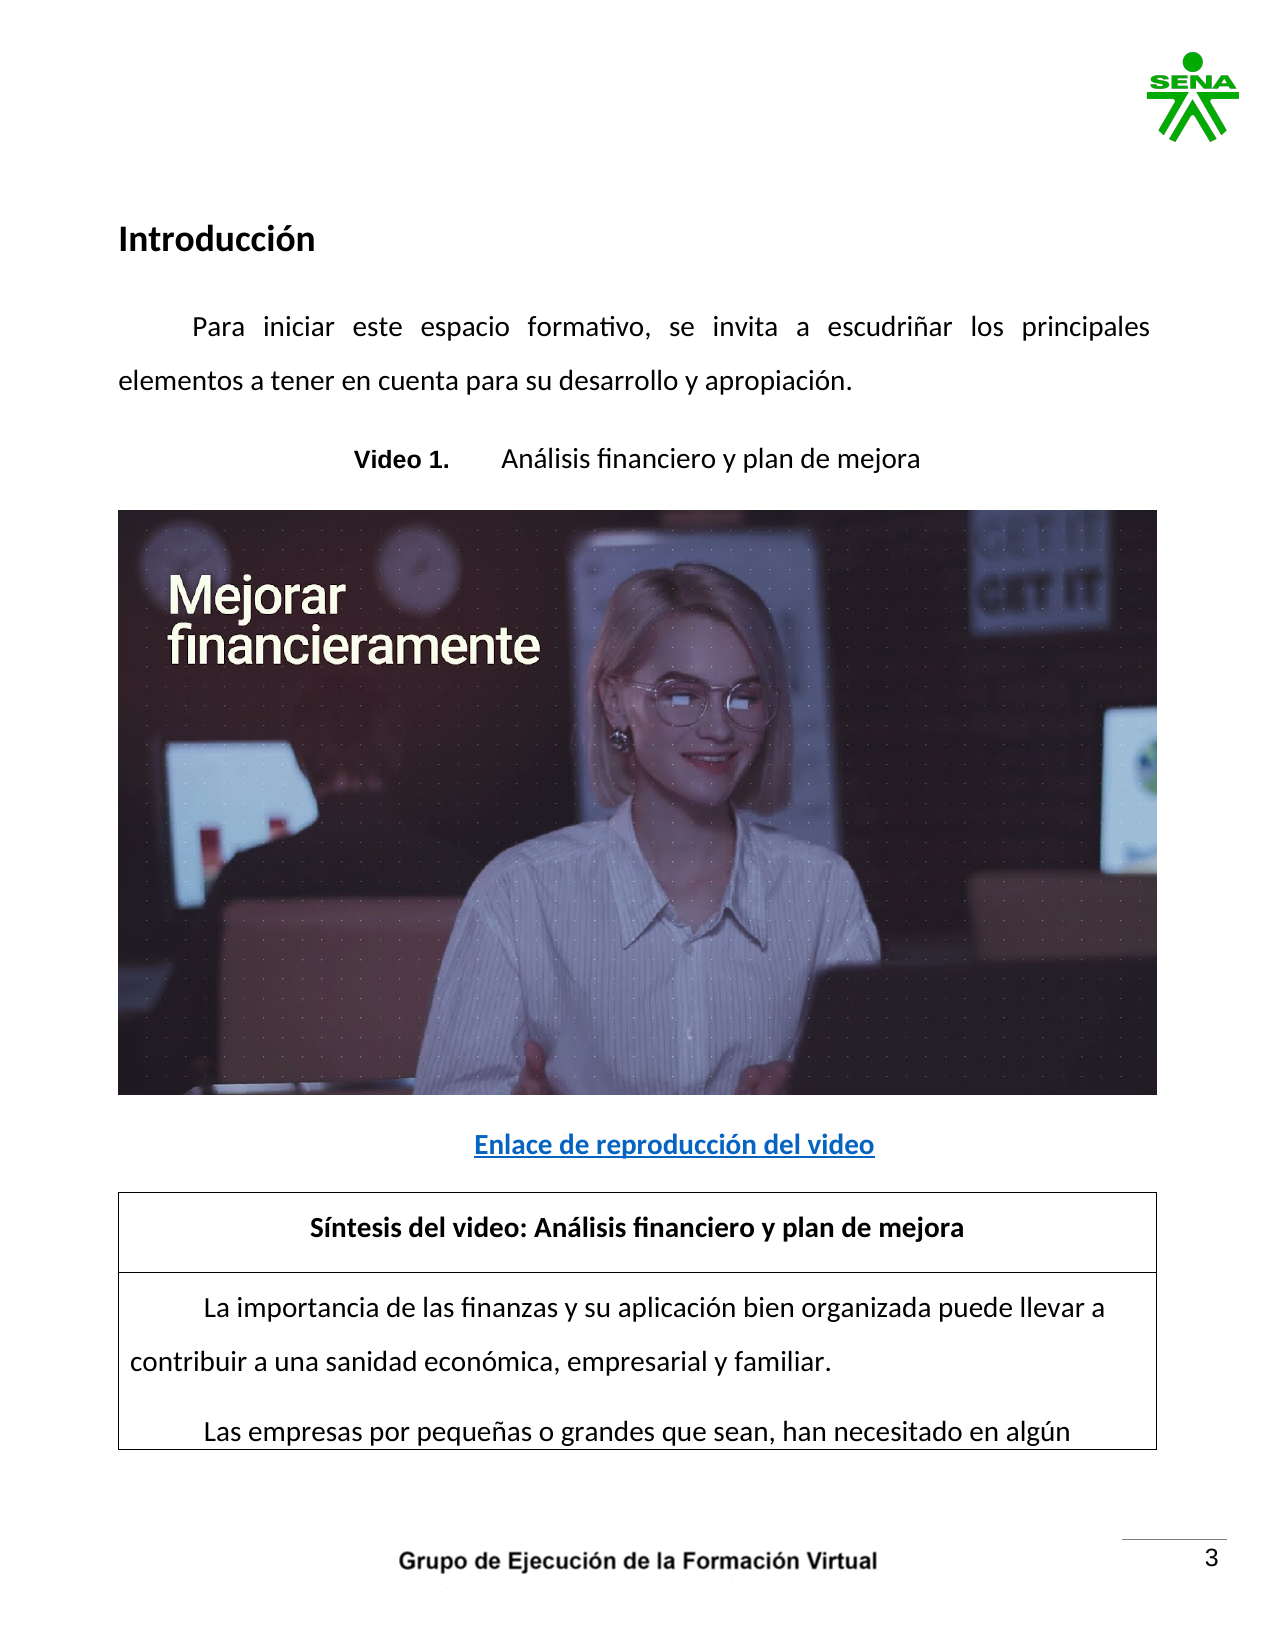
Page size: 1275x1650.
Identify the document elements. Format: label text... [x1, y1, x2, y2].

table_header Síntesis del video: Análisis financiero y plan de mejora [119, 1193, 1156, 1272]
text Para iniciar este espacio formativo, se invita a escudriñar los principales elementos a tener en cuenta para su desarrollo y apropiación. [118, 308, 1152, 397]
picture [0, 1500, 1275, 1612]
text Enlace de reproducción del video [118, 1126, 1157, 1161]
picture [118, 510, 1157, 1095]
text Introducción [118, 215, 1157, 261]
text Análisis financiero y plan de mejora [118, 440, 1157, 476]
picture [1146, 52, 1239, 142]
